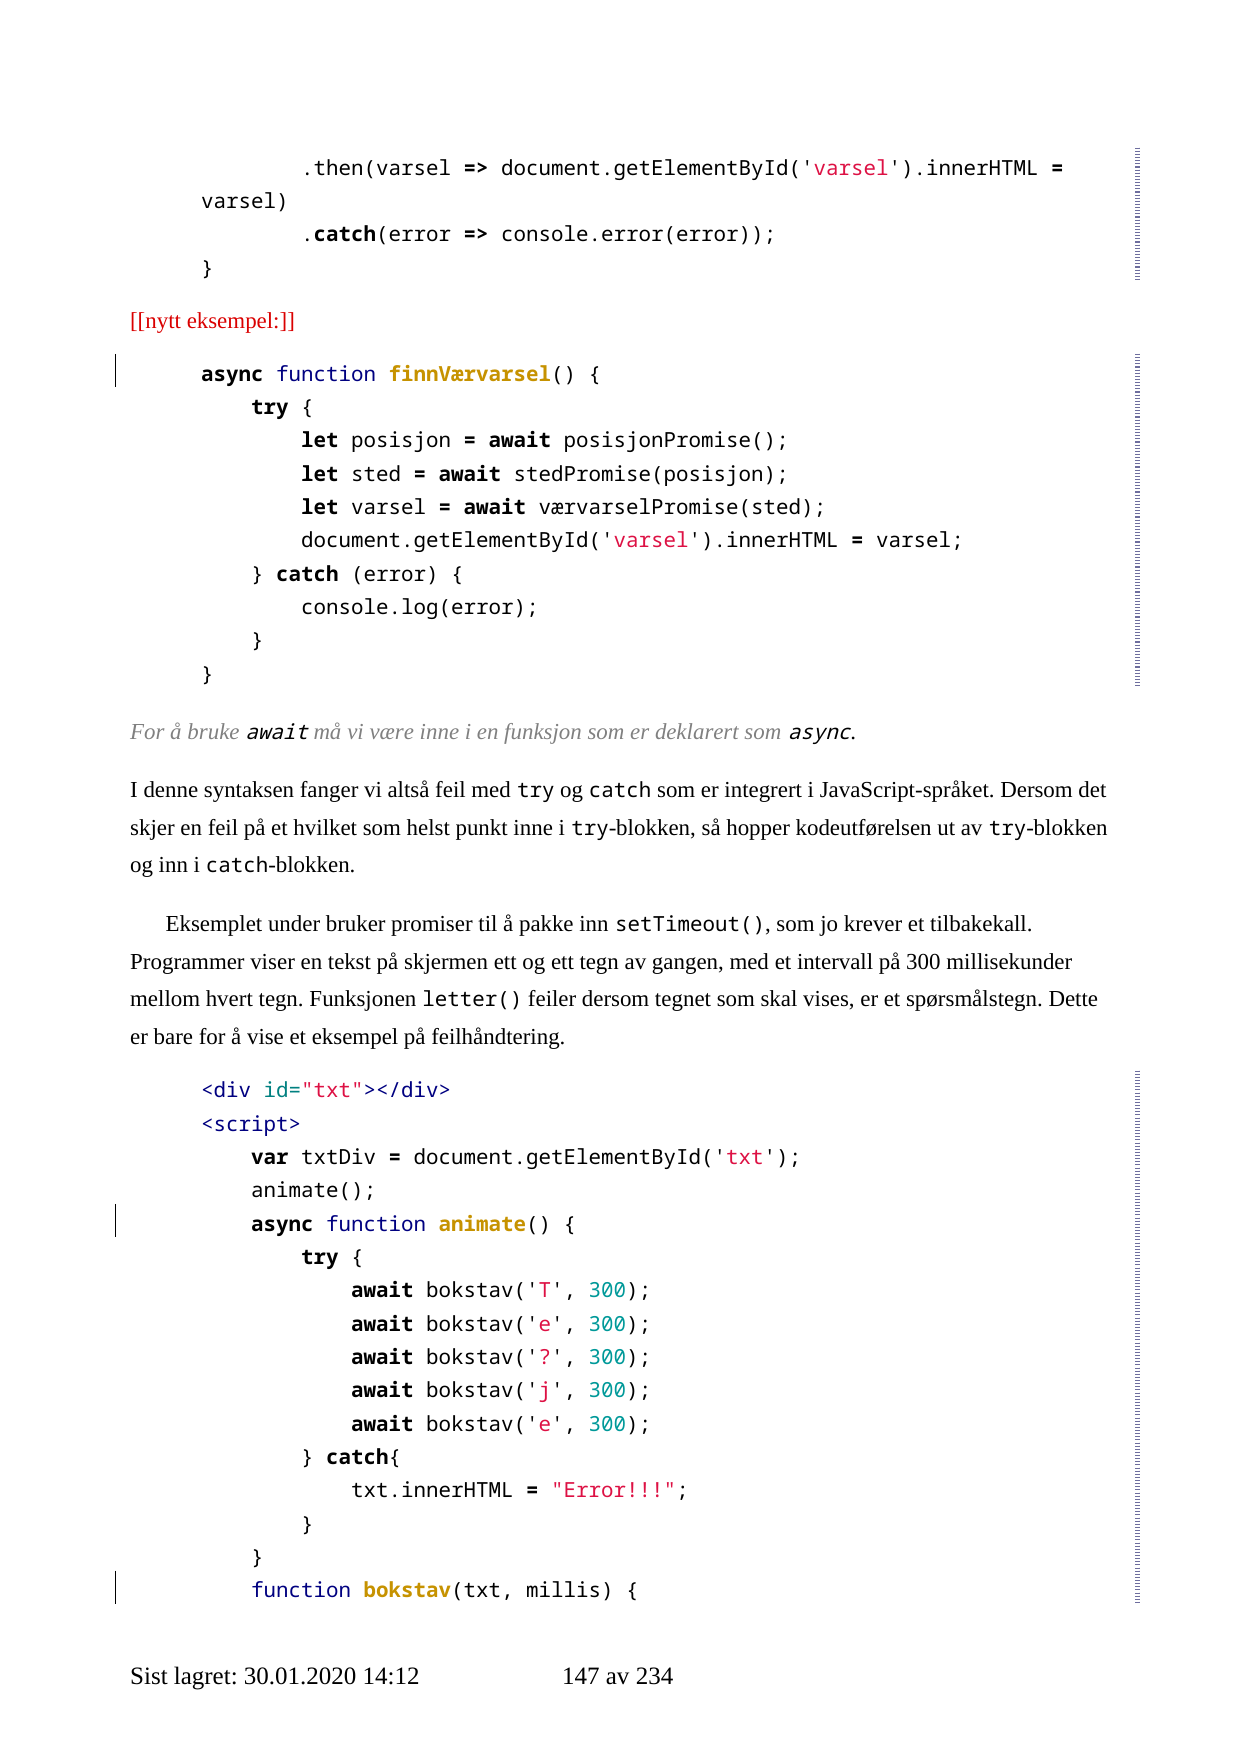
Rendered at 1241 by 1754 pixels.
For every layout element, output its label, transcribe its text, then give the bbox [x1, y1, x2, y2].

text async function finnVærvarsel() { try { let posisjon = await posisjonPromise(); let sted = await stedPromise(posisjon); let varsel = await værvarselPromise(sted); document.getElementById('varsel').innerHTML = varsel; } catch (error) { console.log(error); } } [201, 354, 1140, 687]
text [201, 148, 1140, 281]
text [[nytt eksempel:]] [130, 302, 1110, 333]
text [201, 1071, 1140, 1604]
text For å bruke await må vi være inne i en funksjon som er deklarert som async. [130, 708, 1110, 746]
text Eksemplet under bruker promiser til å pakke inn setTimeout(), som jo krever et tilbakekall. Programmer viser en tekst på skjermen ett og ett tegn av gangen, med et intervall på 300 millisekunder mellom hvert tegn. Funksjonen letter() feiler dersom tegnet som skal vises, er et spørsmålstegn. Dette er bare for å vise et eksempel på feilhåndtering. [130, 900, 1110, 1050]
text I denne syntaksen fanger vi altså feil med try og catch som er integrert i JavaScript-språket. Dersom det skjer en feil på et hvilket som helst punkt inne i try-blokken, så hopper kodeutførelsen ut av try-blokken og inn i catch-blokken. [130, 766, 1110, 879]
